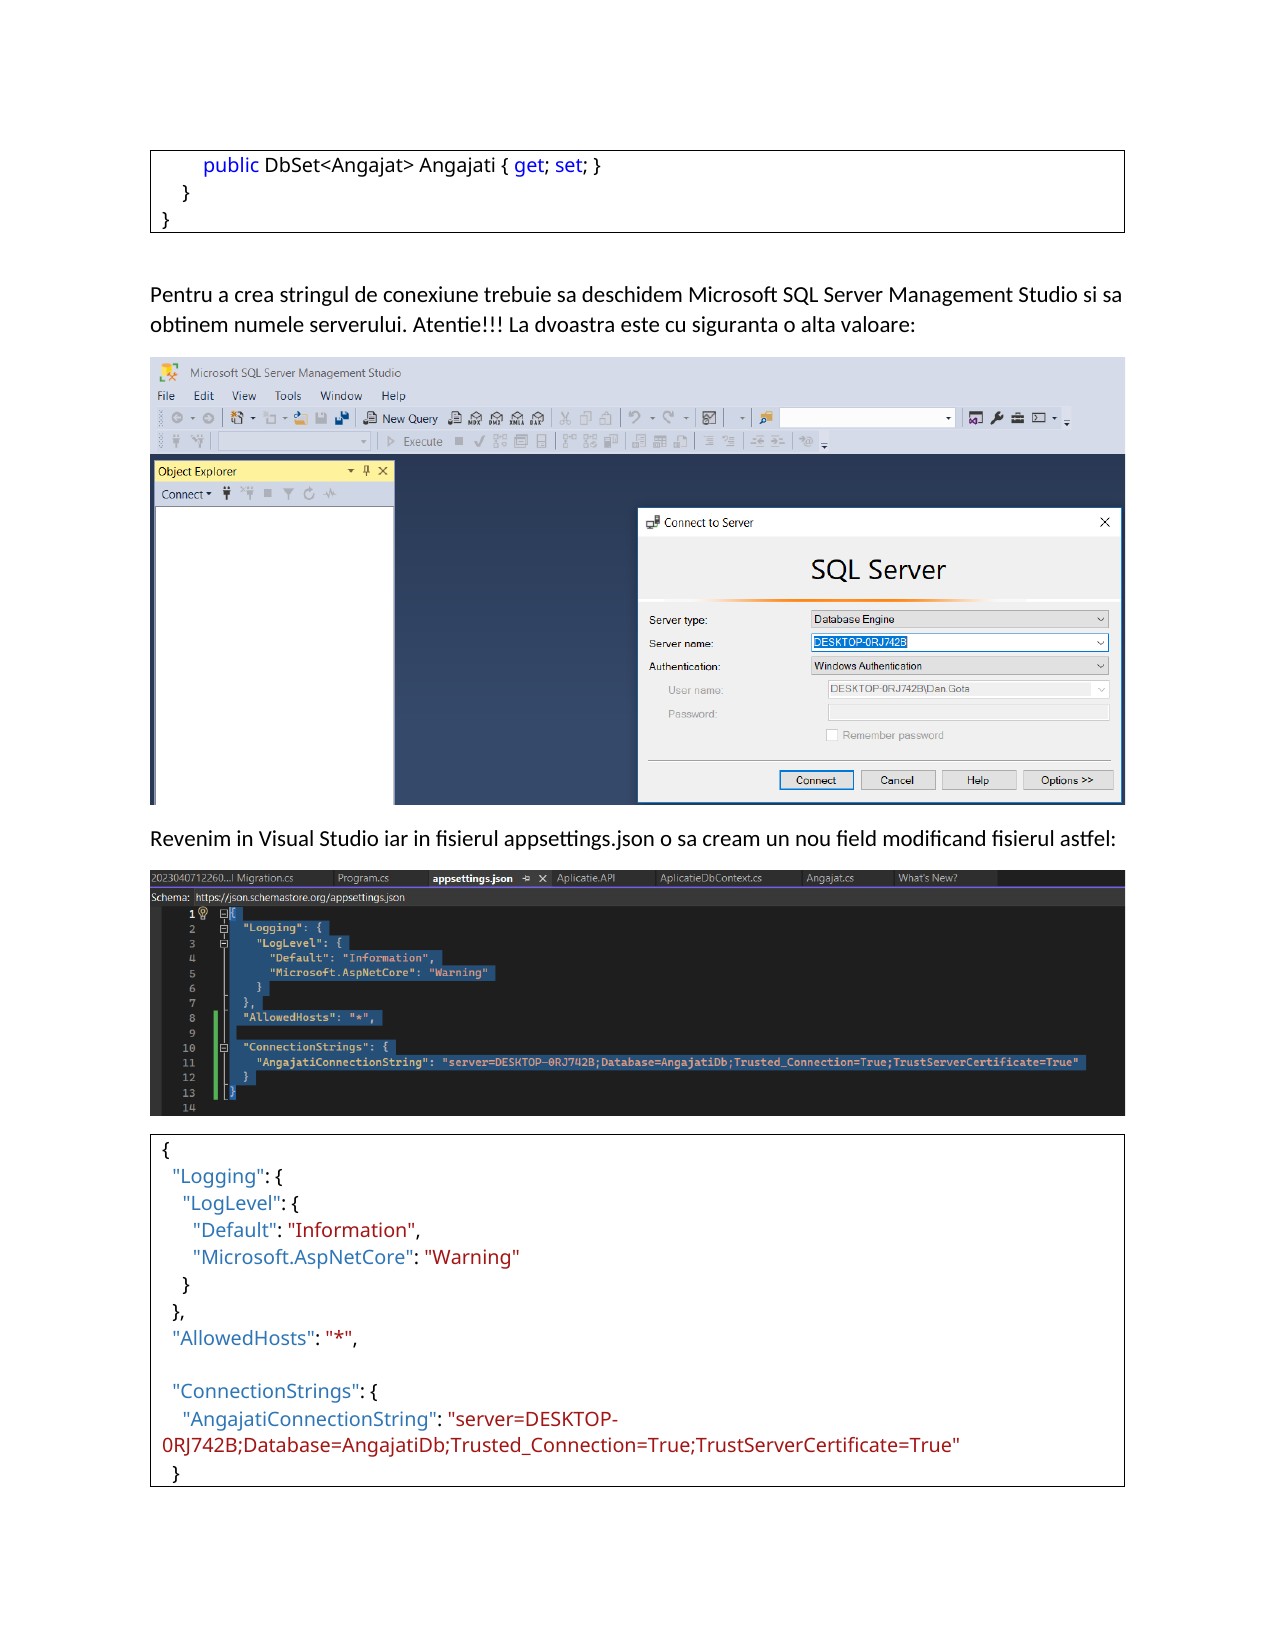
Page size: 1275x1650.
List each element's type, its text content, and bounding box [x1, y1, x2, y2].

picture [150, 870, 1125, 1116]
text Pentru a crea stringul de conexiune trebuie sa deschidem Microsoft SQL Server Management Studio si sa obtinem numele serverului. Atentie!!! La dvoastra este cu siguranta o alta valoare: [150, 280, 1125, 338]
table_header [151, 1135, 1124, 1486]
picture [150, 357, 1125, 805]
text Revenim in Visual Studio iar in fisierul appsettings.json o sa cream un nou field modificand fisierul astfel: [150, 824, 1125, 852]
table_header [151, 151, 1124, 232]
